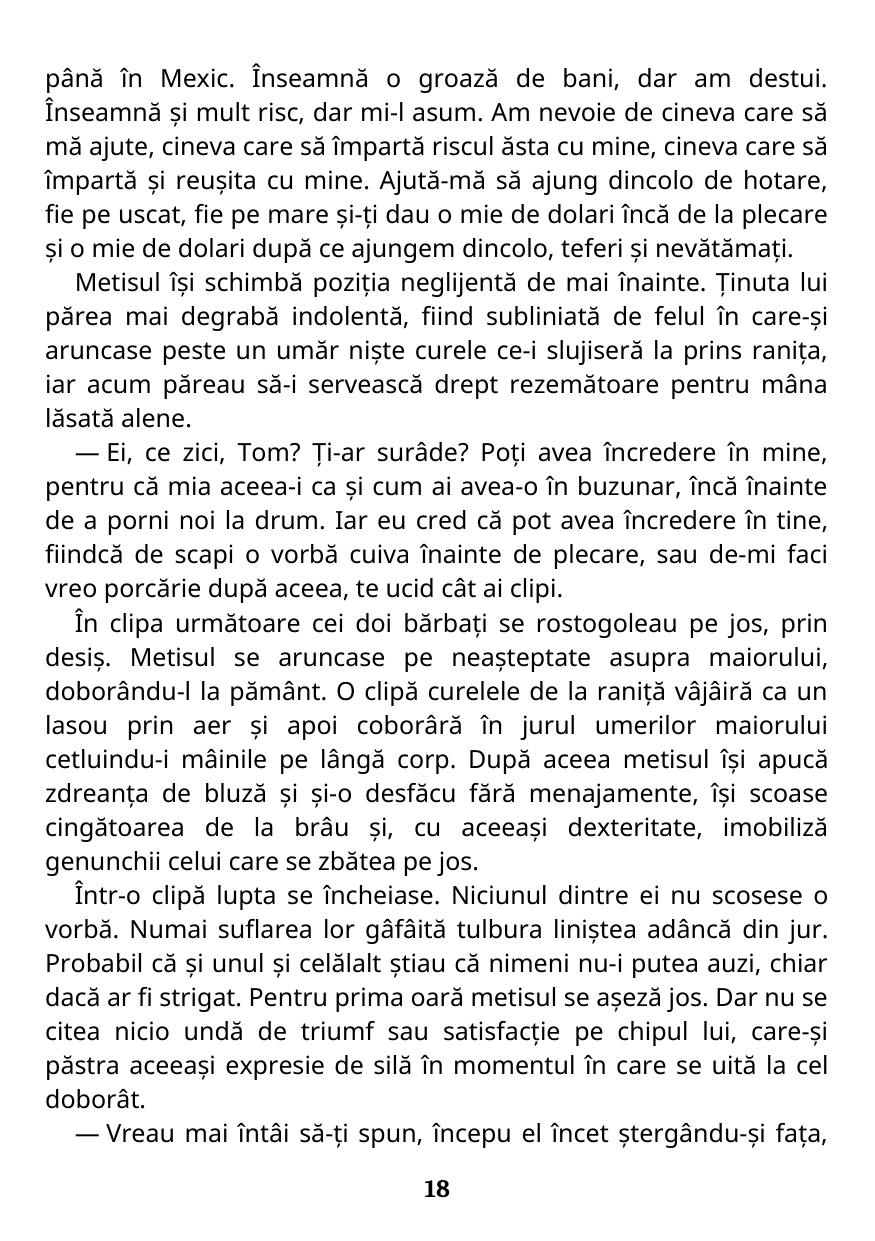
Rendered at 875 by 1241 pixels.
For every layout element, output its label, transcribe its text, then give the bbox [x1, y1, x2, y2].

text — Ei, ce zici, Tom? Ţi-ar surâde? Poţi avea încredere în mine, pentru că mia aceea-i ca şi cum ai avea-o în buzunar, încă înainte de a porni noi la drum. Iar eu cred că pot avea încredere în tine, fiindcă de scapi o vorbă cuiva înainte de plecare, sau de-mi faci vreo porcărie după aceea, te ucid cât ai clipi. [45, 435, 829, 605]
text Într-o clipă lupta se încheiase. Niciunul dintre ei nu scosese o vorbă. Numai suflarea lor gâfâită tulbura liniştea adâncă din jur. Probabil că şi unul şi celălalt ştiau că nimeni nu-i putea auzi, chiar dacă ar fi strigat. Pentru prima oară metisul se aşeză jos. Dar nu se citea nicio undă de triumf sau satisfacţie pe chipul lui, care-şi păstra aceeaşi expresie de silă în momentul în care se uită la cel doborât. [45, 878, 829, 1116]
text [45, 60, 829, 264]
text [45, 1116, 829, 1150]
text În clipa următoare cei doi bărbaţi se rostogoleau pe jos, prin desiş. Metisul se aruncase pe neaşteptate asupra maiorului, doborându-l la pământ. O clipă curelele de la raniţă vâjâiră ca un lasou prin aer şi apoi coborâră în jurul umerilor maiorului cetluindu-i mâinile pe lângă corp. După aceea metisul îşi apucă zdreanţa de bluză şi şi-o desfăcu fără menajamente, îşi scoase cingătoarea de la brâu şi, cu aceeaşi dexteritate, imobiliză genunchii celui care se zbătea pe jos. [45, 605, 829, 878]
text Metisul îşi schimbă poziţia neglijentă de mai înainte. Ţinuta lui părea mai degrabă indolentă, fiind subliniată de felul în care-şi aruncase peste un umăr nişte curele ce-i slujiseră la prins raniţa, iar acum păreau să-i servească drept rezemătoare pentru mâna lăsată alene. [45, 264, 829, 435]
